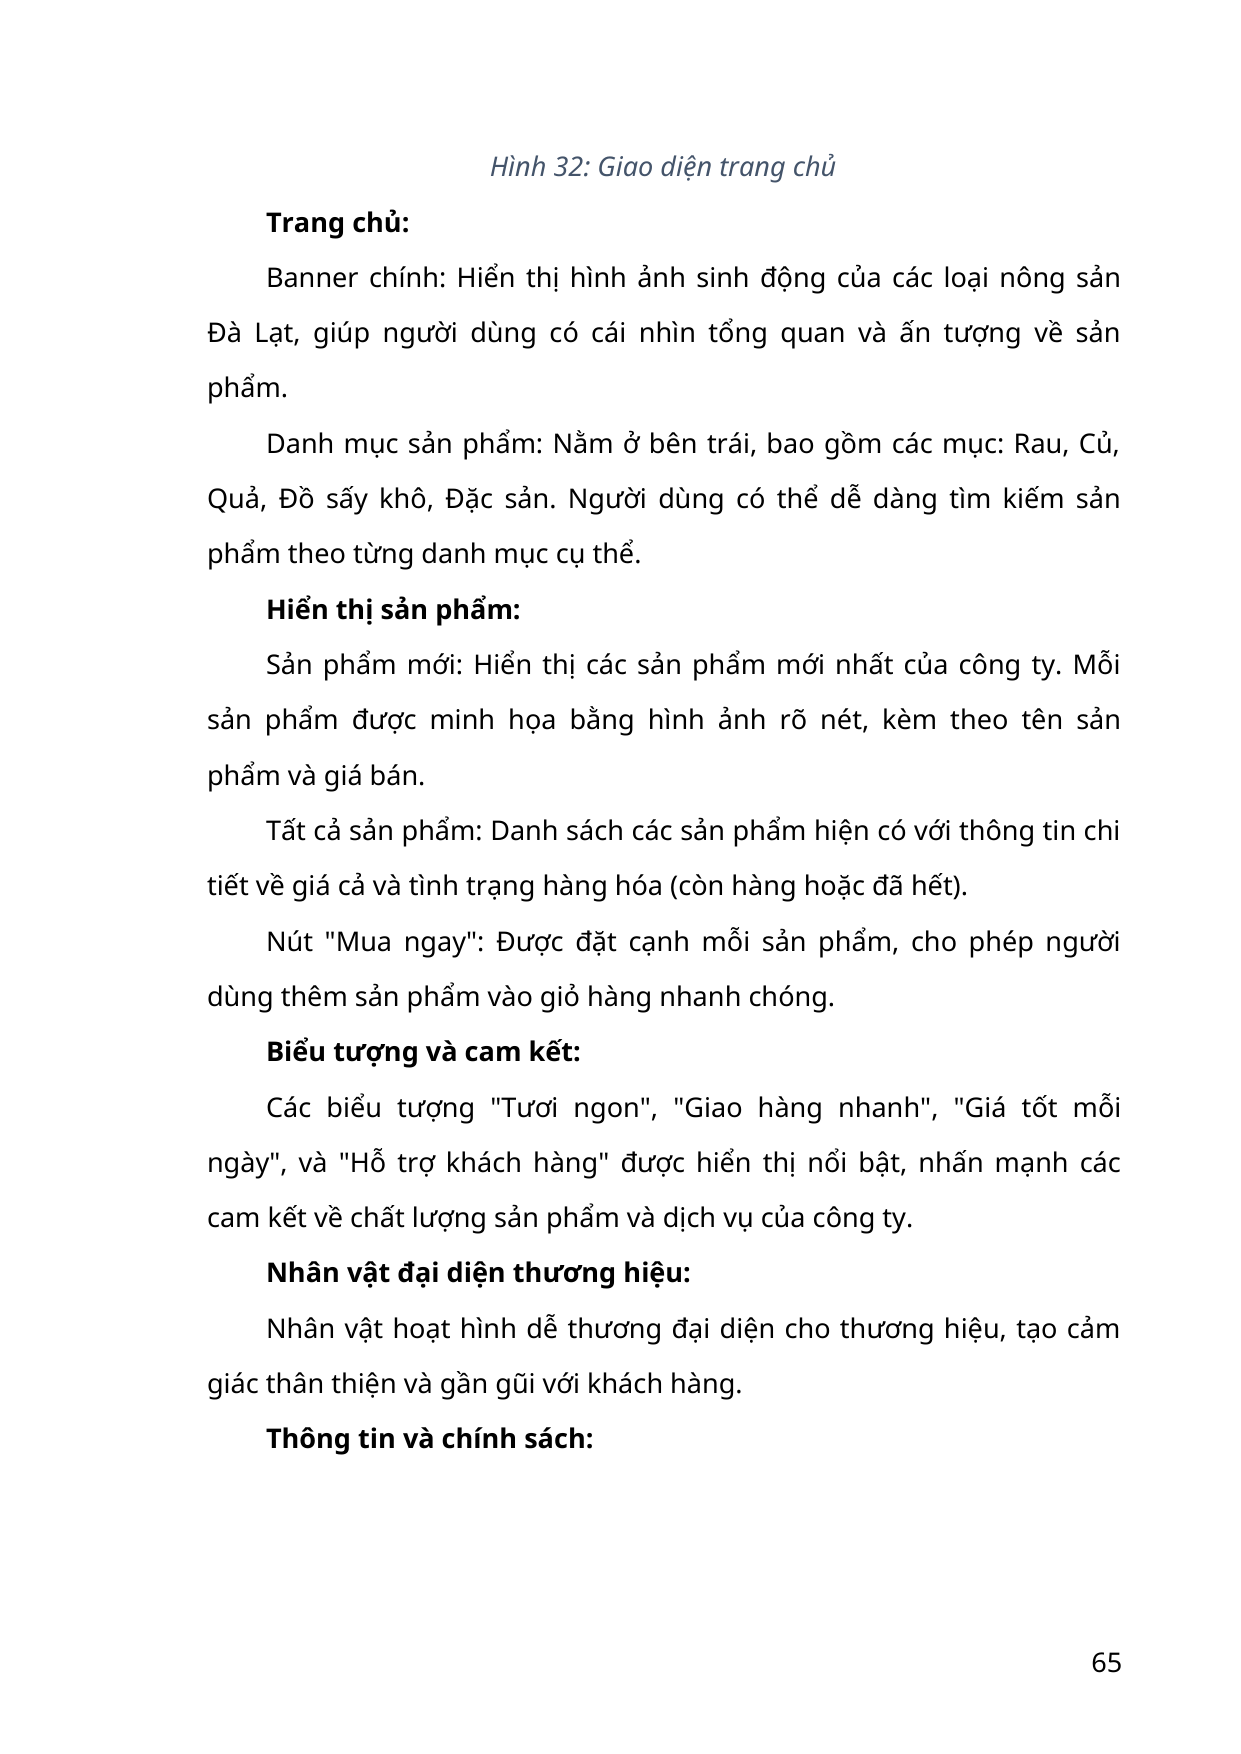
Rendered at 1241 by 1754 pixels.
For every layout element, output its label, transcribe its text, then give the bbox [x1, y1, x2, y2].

text Biểu tượng và cam kết: [207, 1033, 1122, 1069]
text Nhân vật đại diện thương hiệu: [207, 1254, 1122, 1291]
text Danh mục sản phẩm: Nằm ở bên trái, bao gồm các mục: Rau, Củ, Quả, Đồ sấy khô, Đặc sản. Người dùng có thể dễ dàng tìm kiếm sản phẩm theo từng danh mục cụ thể. [207, 424, 1122, 572]
text Hiển thị sản phẩm: [207, 590, 1122, 627]
text Nút "Mua ngay": Được đặt cạnh mỗi sản phẩm, cho phép người dùng thêm sản phẩm vào giỏ hàng nhanh chóng. [207, 922, 1122, 1014]
text Tất cả sản phẩm: Danh sách các sản phẩm hiện có với thông tin chi tiết về giá cả và tình trạng hàng hóa (còn hàng hoặc đã hết). [207, 811, 1122, 904]
text Banner chính: Hiển thị hình ảnh sinh động của các loại nông sản Đà Lạt, giúp người dùng có cái nhìn tổng quan và ấn tượng về sản phẩm. [207, 258, 1122, 406]
text Các biểu tượng "Tươi ngon", "Giao hàng nhanh", "Giá tốt mỗi ngày", và "Hỗ trợ khách hàng" được hiển thị nổi bật, nhấn mạnh các cam kết về chất lượng sản phẩm và dịch vụ của công ty. [207, 1088, 1122, 1236]
text Sản phẩm mới: Hiển thị các sản phẩm mới nhất của công ty. Mỗi sản phẩm được minh họa bằng hình ảnh rõ nét, kèm theo tên sản phẩm và giá bán. [207, 646, 1122, 793]
text Thông tin và chính sách: [207, 1420, 1122, 1457]
text Hình 32: Giao diện trang chủ [207, 148, 1122, 184]
text Trang chủ: [207, 203, 1122, 240]
text Nhân vật hoạt hình dễ thương đại diện cho thương hiệu, tạo cảm giác thân thiện và gần gũi với khách hàng. [207, 1309, 1122, 1401]
